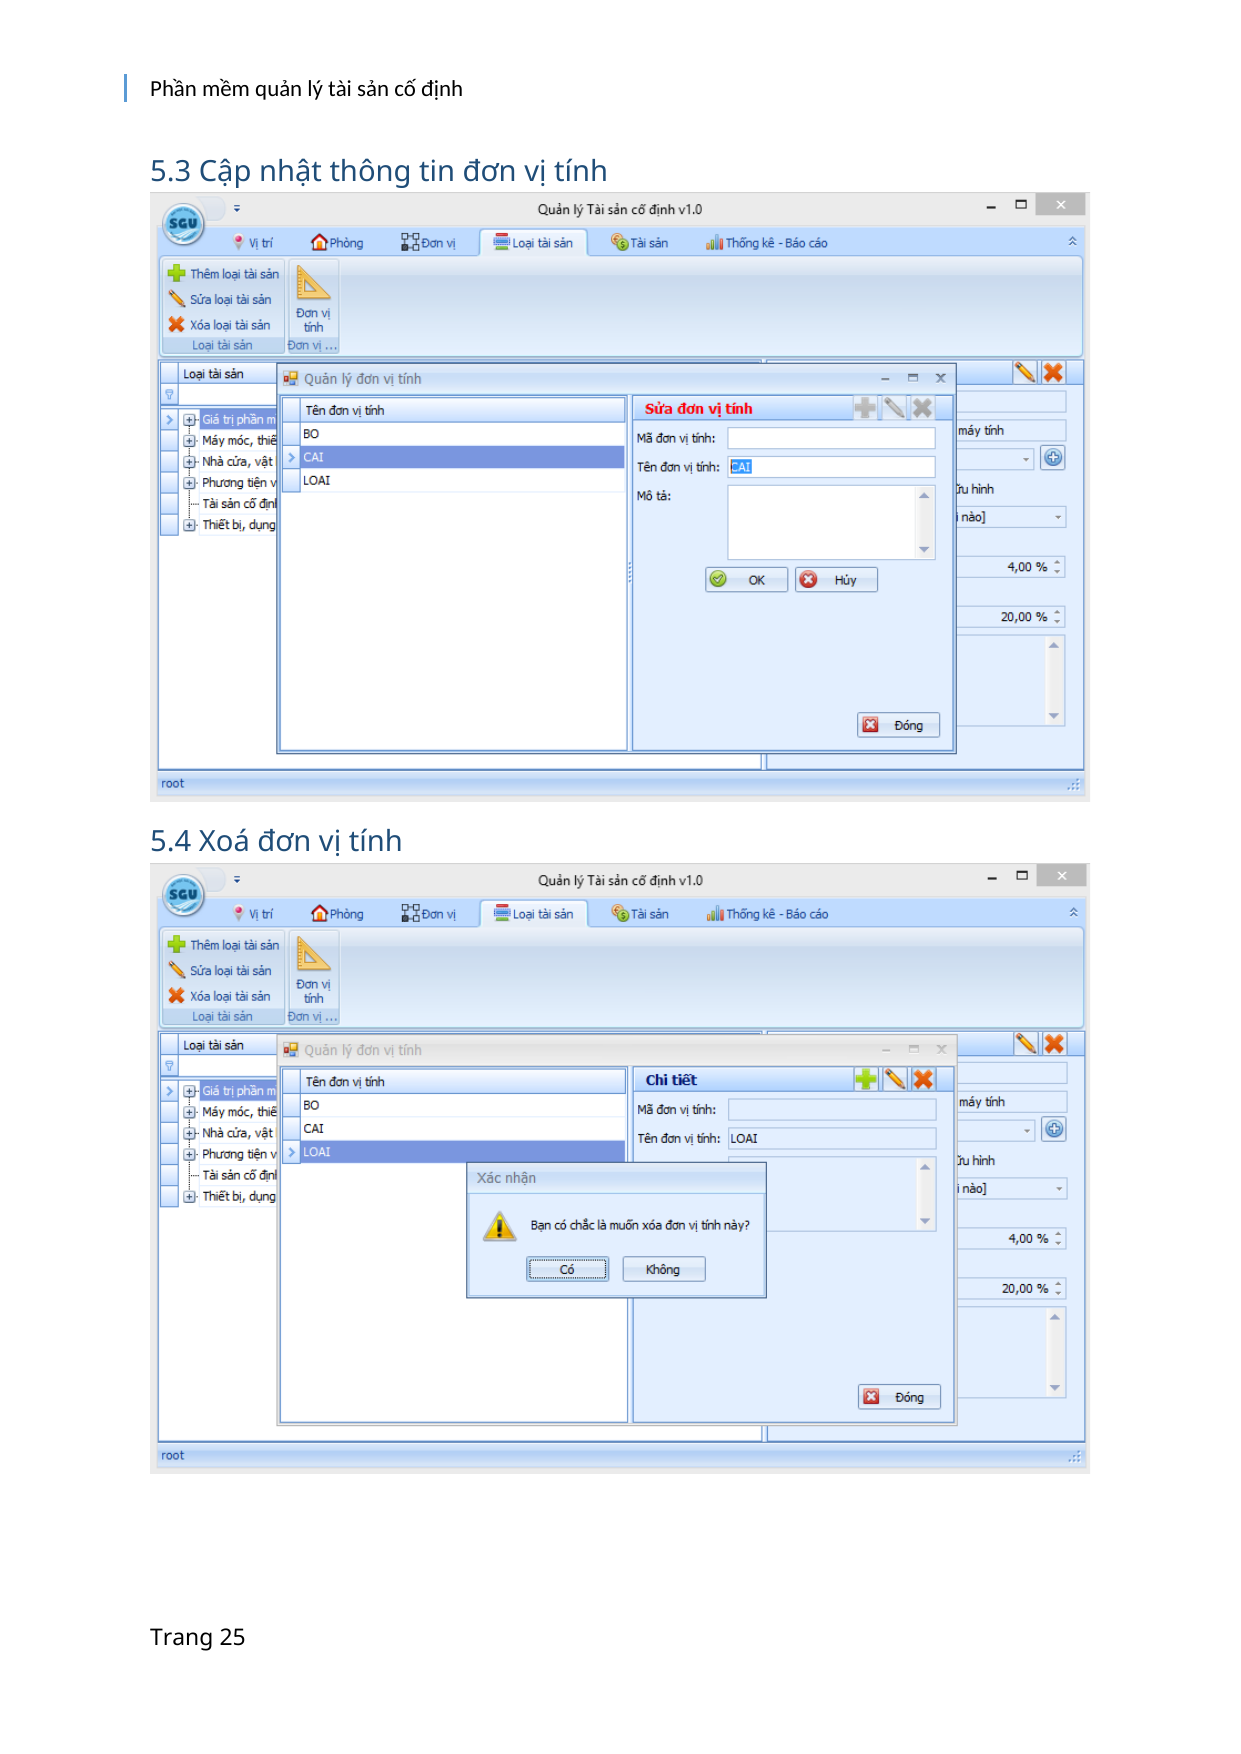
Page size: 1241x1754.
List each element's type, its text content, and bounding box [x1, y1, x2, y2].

subtitle 5.4 Xoá đơn vị tính [150, 821, 1090, 860]
picture [150, 192, 1091, 802]
picture [150, 863, 1091, 1474]
subtitle 5.3 Cập nhật thông tin đơn vị tính [150, 150, 1090, 190]
